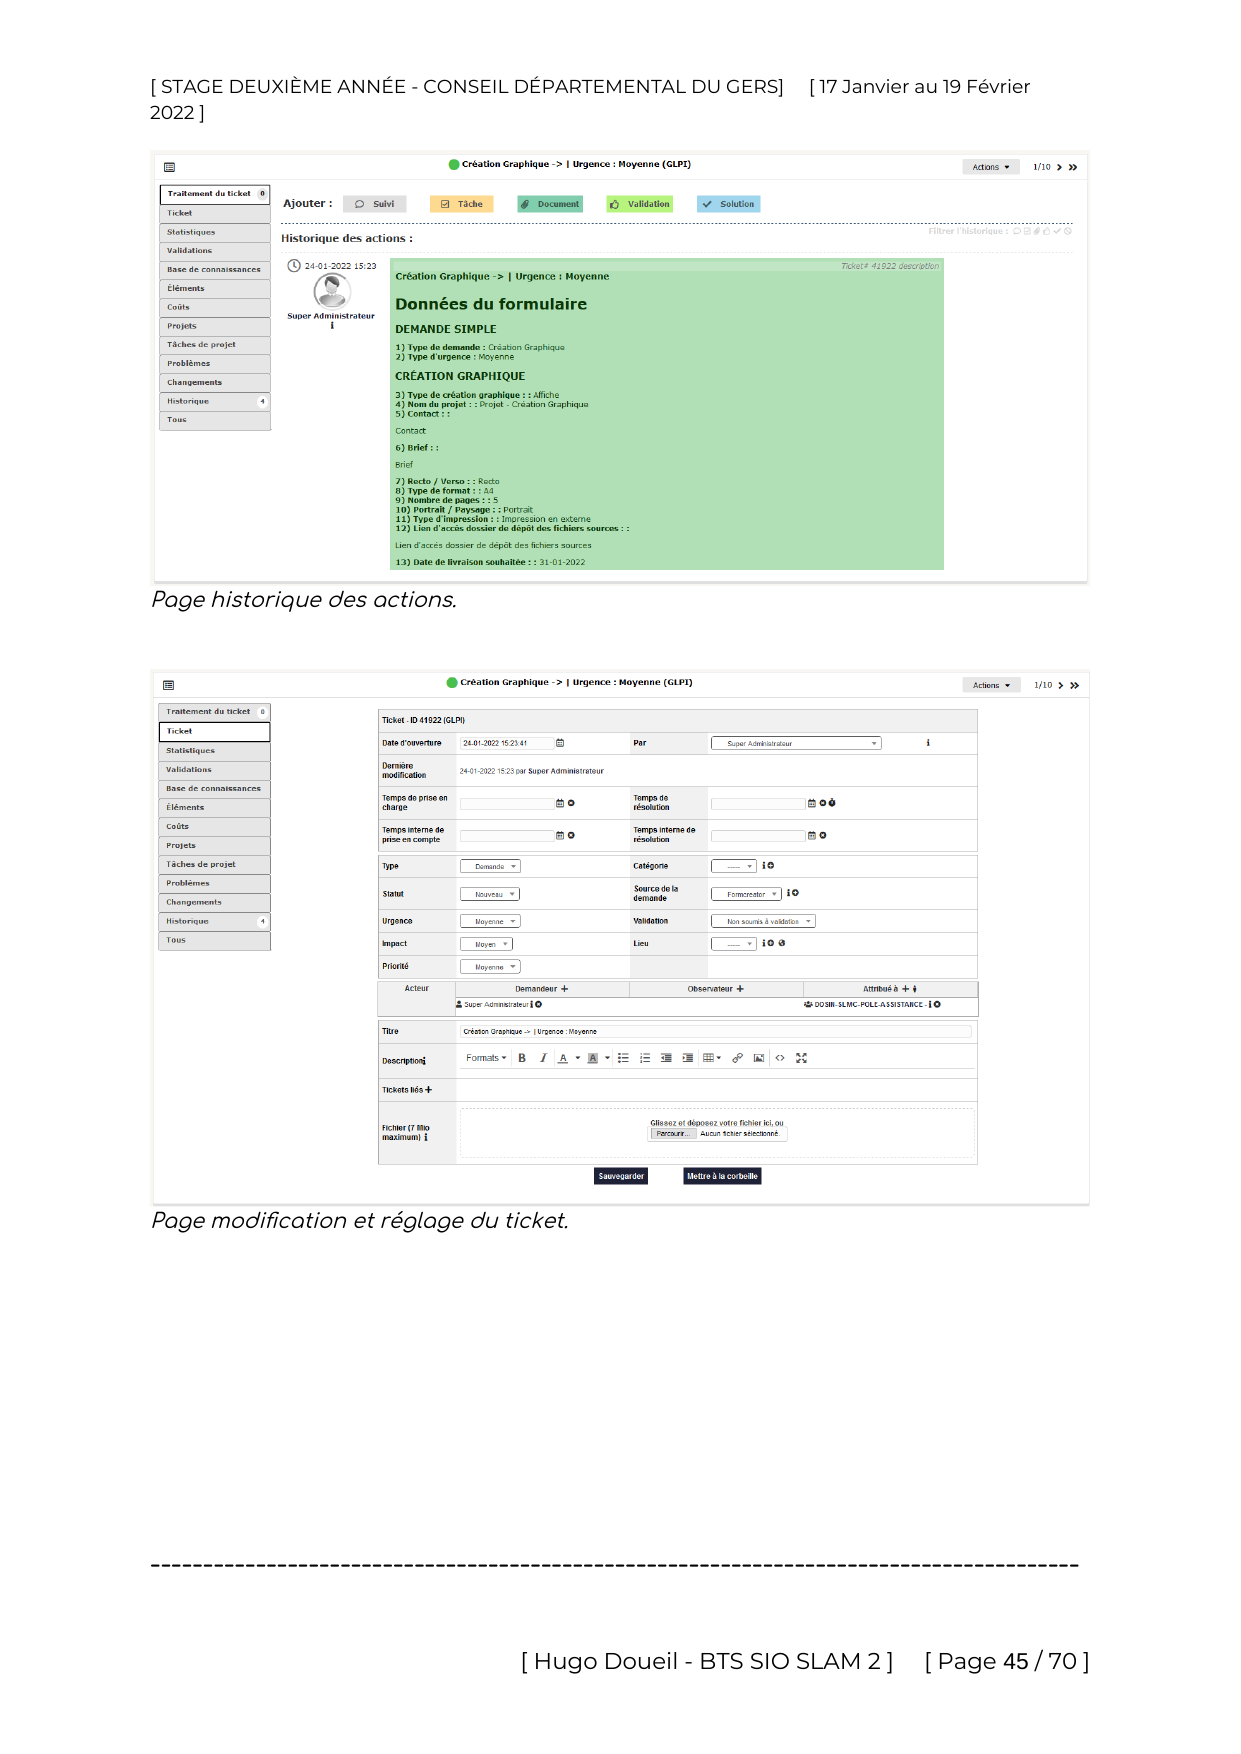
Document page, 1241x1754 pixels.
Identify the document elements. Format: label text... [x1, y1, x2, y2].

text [150, 1549, 1090, 1580]
text Page historique des actions. [150, 589, 1090, 612]
picture [150, 669, 1091, 1207]
text Page modification et réglage du ticket. [150, 1211, 1090, 1234]
picture [150, 150, 1091, 586]
